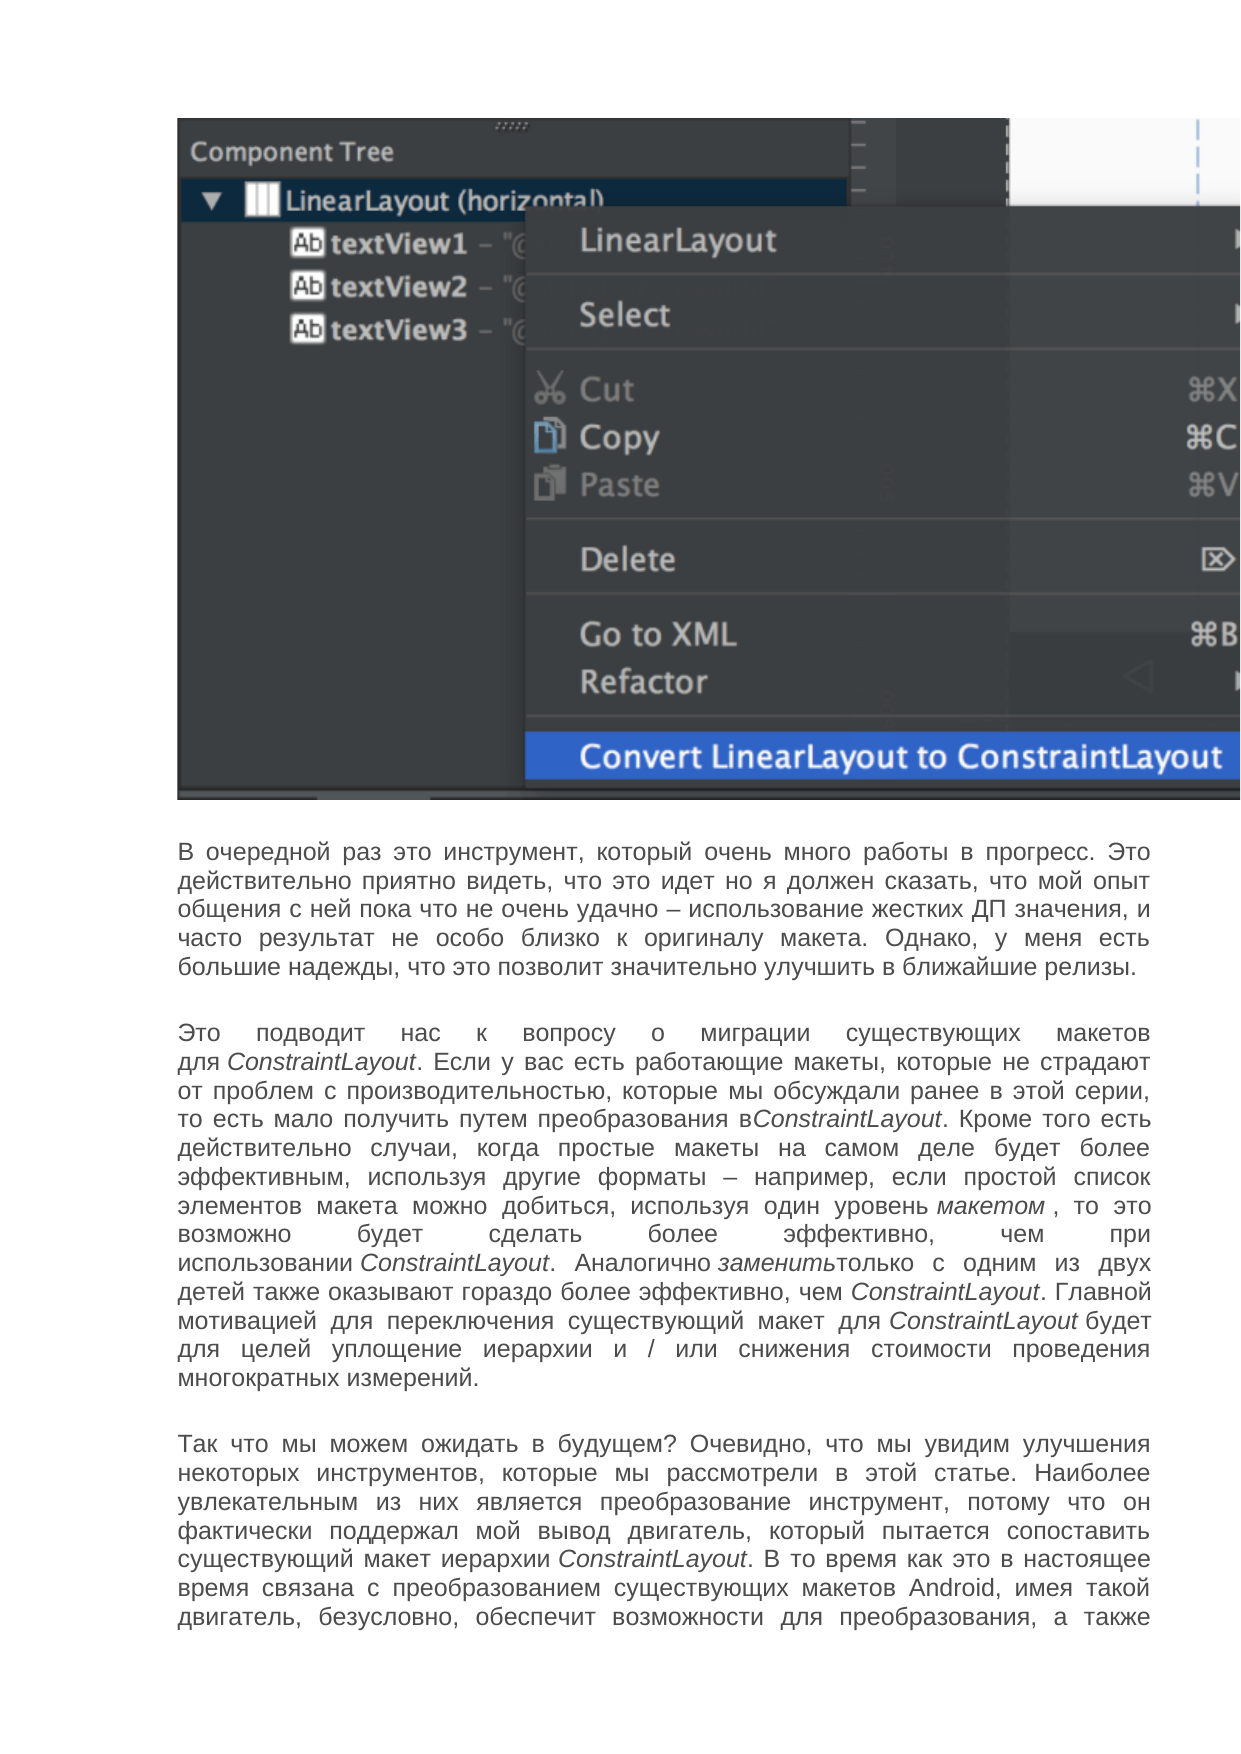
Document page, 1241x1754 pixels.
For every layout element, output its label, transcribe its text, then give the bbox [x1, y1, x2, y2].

text Это подводит нас к вопросу о миграции существующих макетов для ConstraintLayout. Если у вас есть работающие макеты, которые не страдают от проблем с производительностью, которые мы обсуждали ранее в этой серии, то есть мало получить путем преобразования вConstraintLayout. Кроме того есть действительно случаи, когда простые макеты на самом деле будет более эффективным, используя другие форматы – например, если простой список элементов макета можно добиться, используя один уровень макетом , то это возможно будет сделать более эффективно, чем при использовании ConstraintLayout. Аналогично заменитьтолько с одним из двух детей также оказывают гораздо более эффективно, чем ConstraintLayout. Главной мотивацией для переключения существующий макет для ConstraintLayout будет для целей уплощение иерархии и / или снижения стоимости проведения многократных измерений. [177, 1018, 1152, 1392]
picture [177, 118, 1241, 800]
text В очередной раз это инструмент, который очень много работы в прогресс. Это действительно приятно видеть, что это идет но я должен сказать, что мой опыт общения с ней пока что не очень удачно – использование жестких ДП значения, и часто результат не особо близко к оригиналу макета. Однако, у меня есть большие надежды, что это позволит значительно улучшить в ближайшие релизы. [177, 837, 1152, 981]
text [177, 1429, 1152, 1631]
